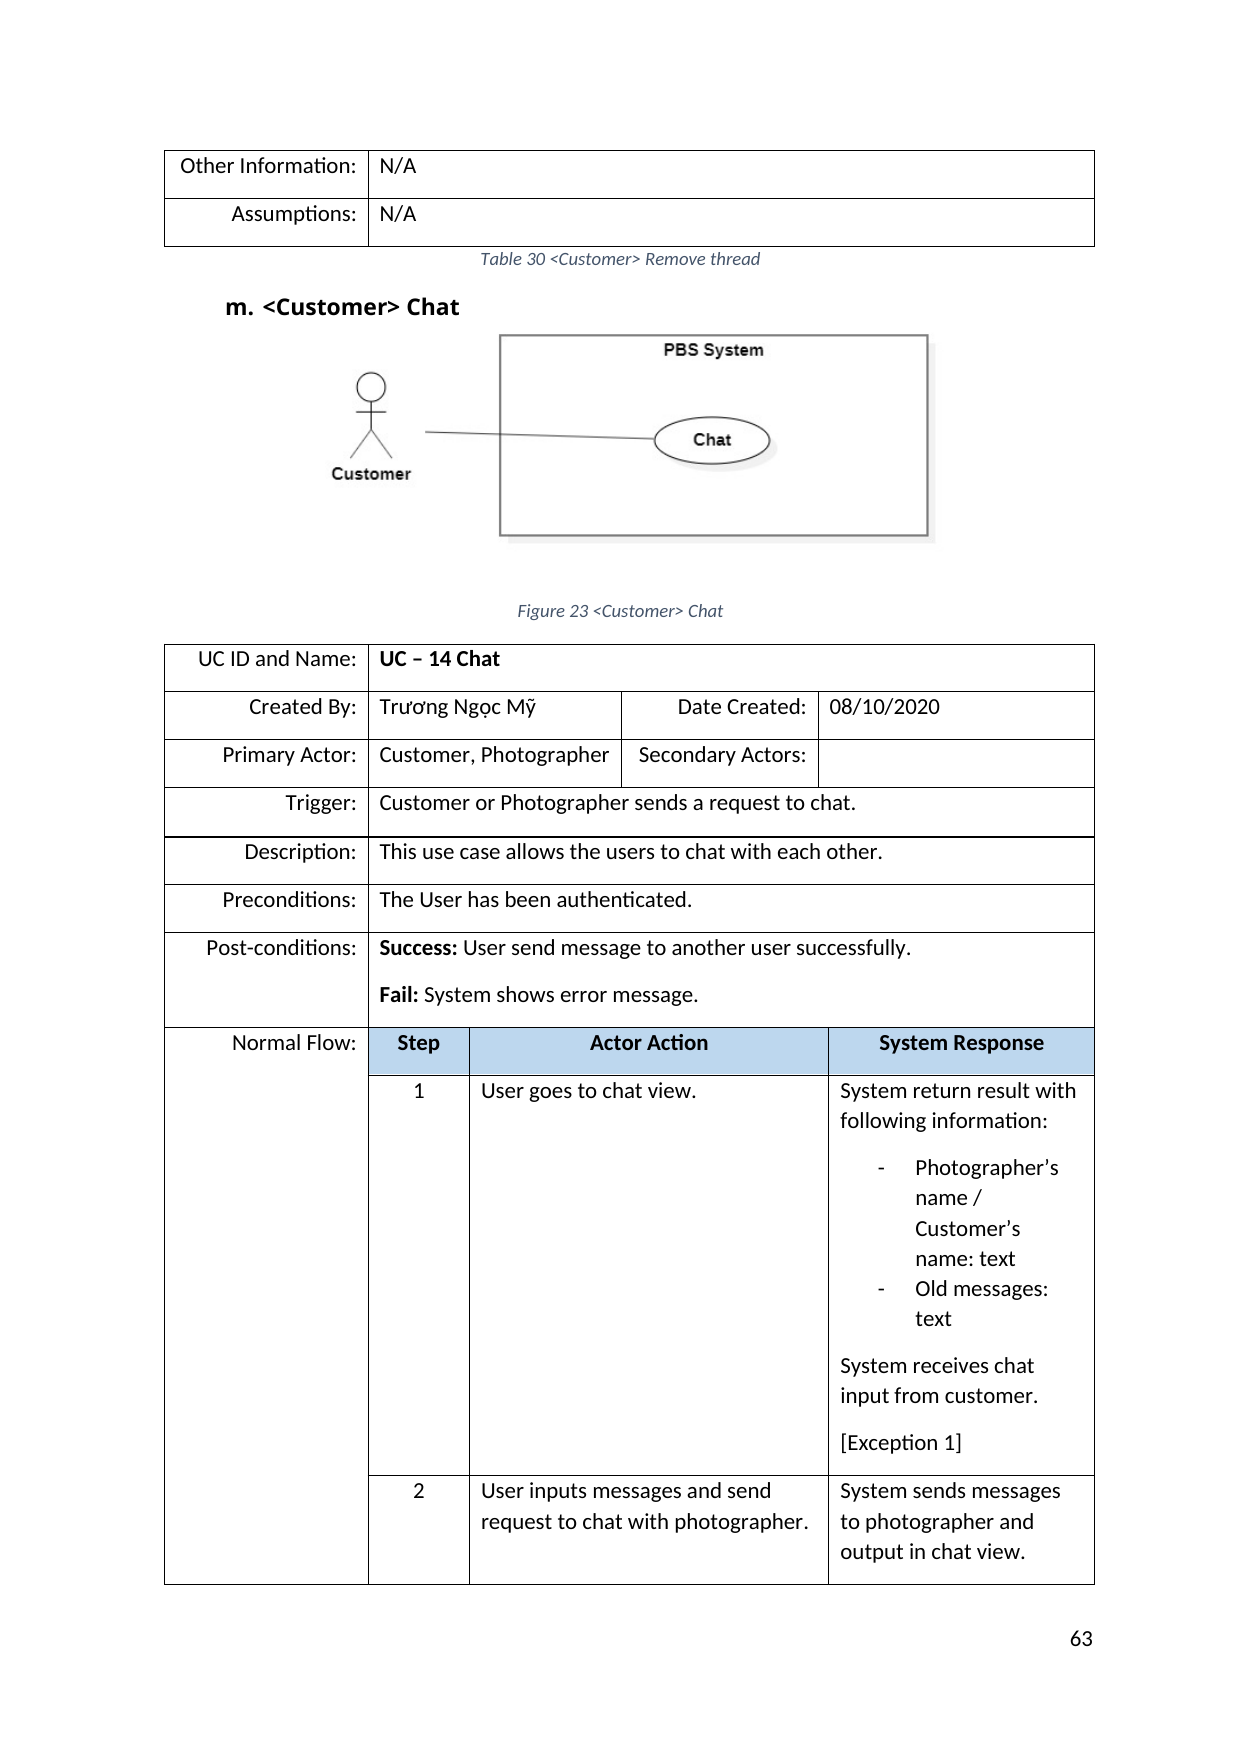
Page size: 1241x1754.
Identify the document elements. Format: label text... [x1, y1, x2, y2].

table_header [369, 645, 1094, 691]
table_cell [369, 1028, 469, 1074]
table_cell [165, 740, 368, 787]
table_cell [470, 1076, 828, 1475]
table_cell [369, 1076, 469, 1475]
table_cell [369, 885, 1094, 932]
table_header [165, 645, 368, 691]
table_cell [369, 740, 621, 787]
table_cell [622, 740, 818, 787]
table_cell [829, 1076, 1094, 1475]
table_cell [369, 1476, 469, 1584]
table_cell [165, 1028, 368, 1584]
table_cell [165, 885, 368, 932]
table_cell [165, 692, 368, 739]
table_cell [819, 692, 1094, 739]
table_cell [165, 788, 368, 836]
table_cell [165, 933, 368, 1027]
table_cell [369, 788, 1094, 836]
picture [307, 324, 973, 581]
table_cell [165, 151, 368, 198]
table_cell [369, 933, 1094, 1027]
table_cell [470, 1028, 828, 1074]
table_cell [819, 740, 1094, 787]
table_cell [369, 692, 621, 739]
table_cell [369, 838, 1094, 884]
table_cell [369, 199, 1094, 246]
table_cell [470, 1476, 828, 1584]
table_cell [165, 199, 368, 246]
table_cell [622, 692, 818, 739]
text Figure 23 <Customer> Chat [150, 600, 1093, 623]
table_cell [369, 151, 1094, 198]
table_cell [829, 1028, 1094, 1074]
subtitle <Customer> Chat [225, 290, 1093, 322]
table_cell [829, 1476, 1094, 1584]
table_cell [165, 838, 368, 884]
